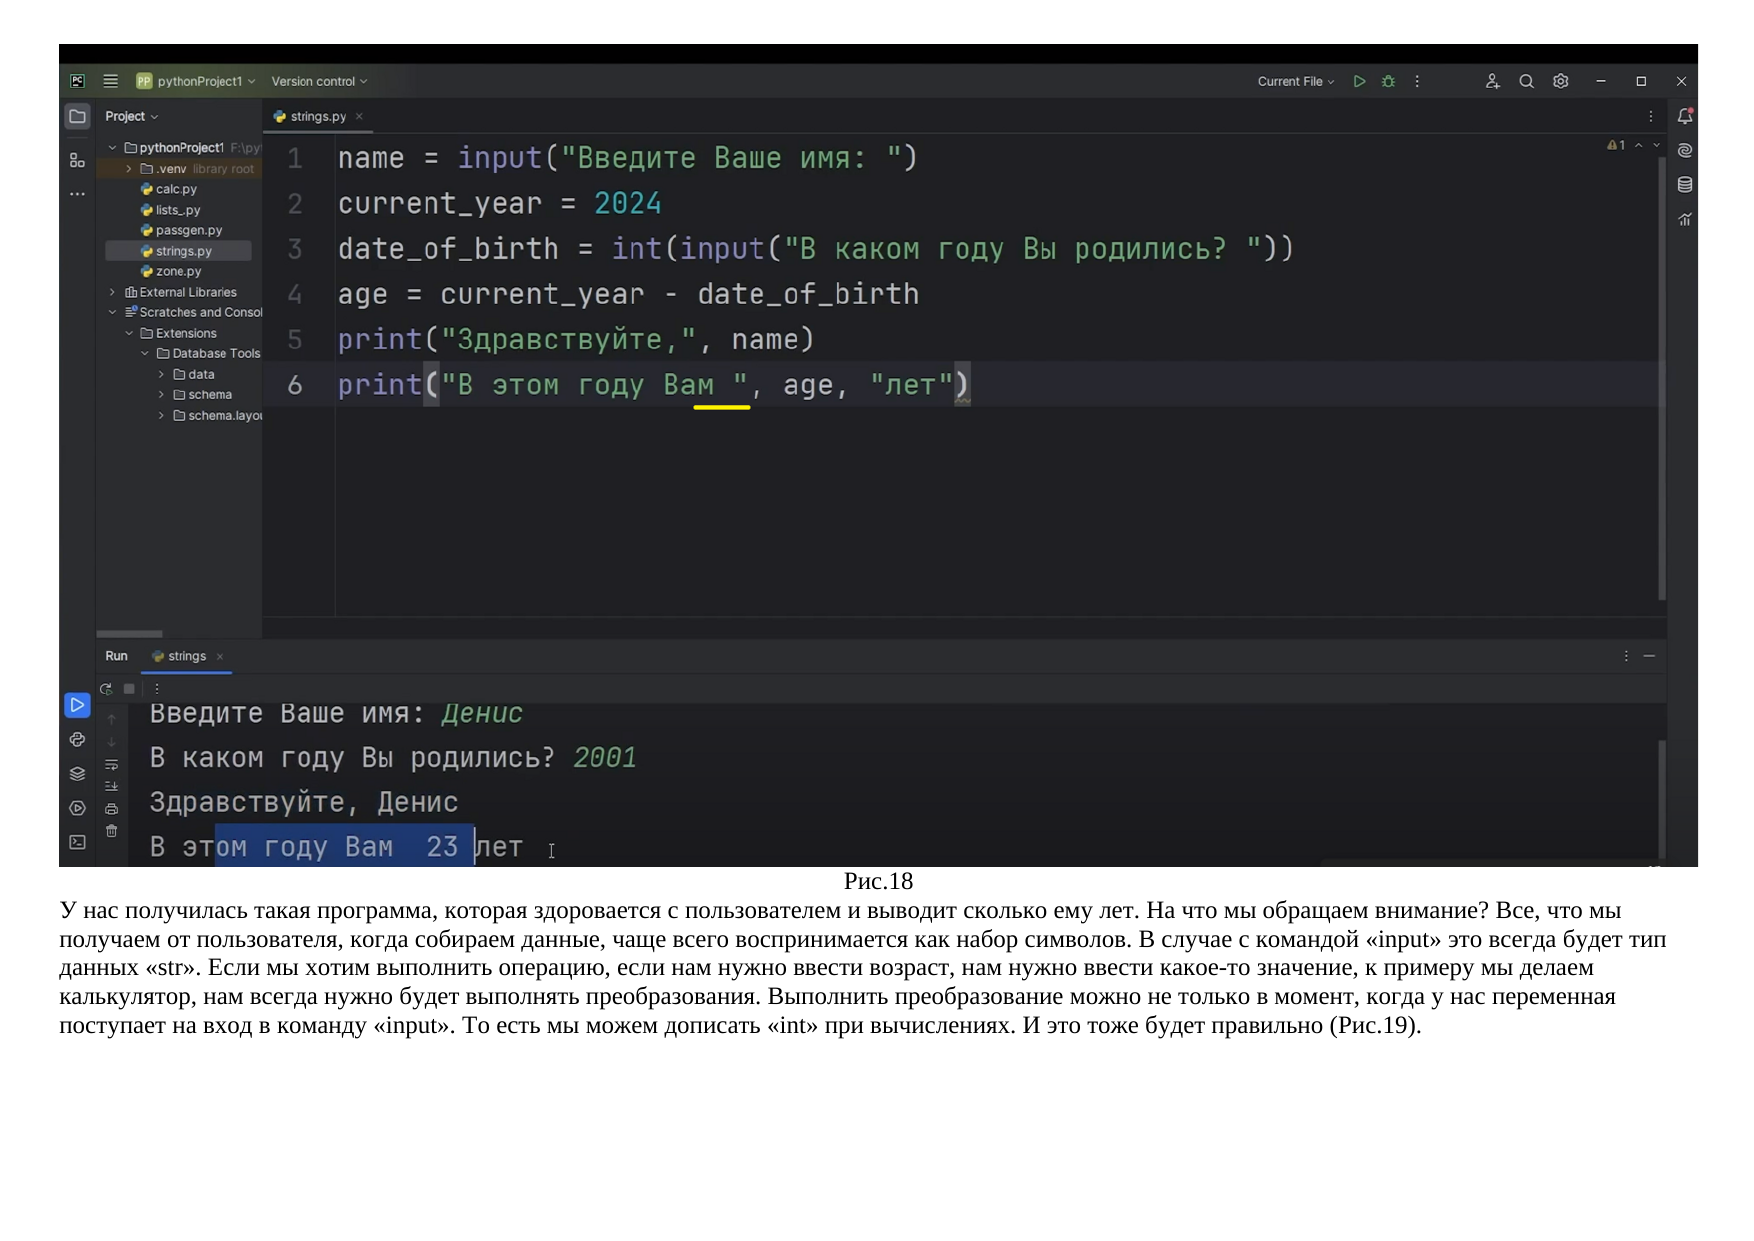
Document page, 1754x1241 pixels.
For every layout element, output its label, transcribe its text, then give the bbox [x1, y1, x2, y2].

text Рис.18 [59, 867, 1698, 895]
text У нас получилась такая программа, которая здоровается с пользователем и выводит сколько ему лет. На что мы обращаем внимание? Все, что мы получаем от пользователя, когда собираем данные, чаще всего воспринимается как набор символов. В случае с командой «input» это всегда будет тип данных «str». Если мы хотим выполнить операцию, если нам нужно ввести возраст, нам нужно ввести какое-то значение, к примеру мы делаем калькулятор, нам всегда нужно будет выполнять преобразования. Выполнить преобразование можно не только в момент, когда у нас переменная поступает на вход в команду «input». То есть мы можем дописать «int» при вычислениях. И это тоже будет правильно (Рис.19). [59, 895, 1698, 1039]
picture [59, 44, 1699, 867]
